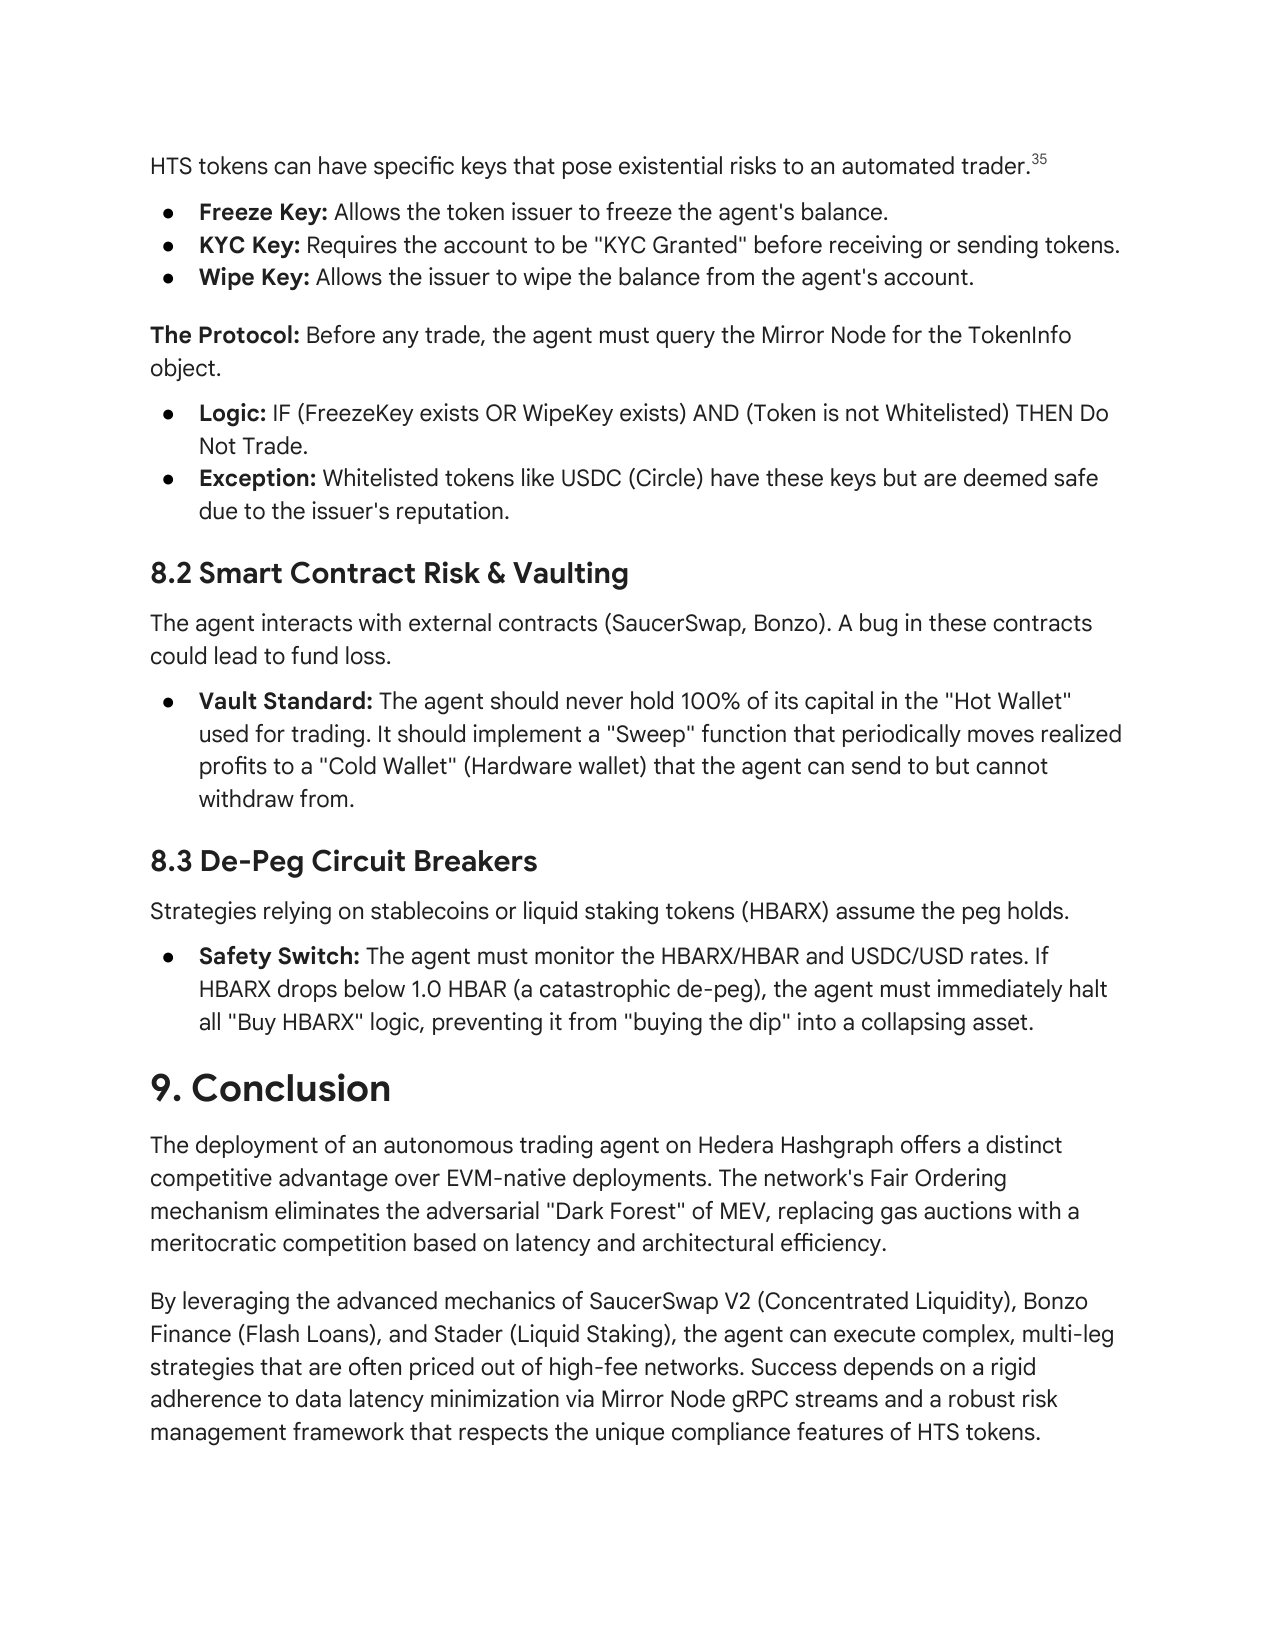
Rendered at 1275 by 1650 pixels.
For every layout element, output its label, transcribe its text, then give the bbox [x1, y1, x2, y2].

text By leveraging the advanced mechanics of SaucerSwap V2 (Concentrated Liquidity), Bonzo Finance (Flash Loans), and Stader (Liquid Staking), the agent can execute complex, multi-leg strategies that are often priced out of high-fee networks. Success depends on a rigid adherence to data latency minimization via Mirror Node gRPC streams and a robust risk management framework that respects the unique compliance features of HTS tokens. [150, 1287, 1125, 1447]
text The deployment of an autonomous trading agent on Hedera Hashgraph offers a distinct competitive advantage over EVM-native deployments. The network's Fair Ordering mechanism eliminates the adversarial "Dark Forest" of MEV, replacing gas auctions with a meritocratic competition based on latency and architectural efficiency. [150, 1132, 1125, 1258]
list Freeze Key: Allows the token issuer to freeze the agent's balance. [161, 198, 1125, 227]
list Logic: IF (FreezeKey exists OR WipeKey exists) AND (Token is not Whitelisted) THEN Do Not Trade. [161, 399, 1125, 461]
list Safety Switch: The agent must monitor the HBARX/HBAR and USDC/USD rates. If HBARX drops below 1.0 HBAR (a catastrophic de-peg), the agent must immediately halt all "Buy HBARX" logic, preventing it from "buying the dip" into a collapsing asset. [161, 942, 1125, 1037]
list Vault Standard: The agent should never hold 100% of its capital in the "Hot Wallet" used for trading. It should implement a "Sweep" function that periodically moves realized profits to a "Cold Wallet" (Hardware wallet) that the agent can send to but cannot withdraw from. [161, 687, 1125, 814]
subtitle 8.3 De-Peg Circuit Breakers [150, 843, 1125, 879]
text HTS tokens can have specific keys that pose existential risks to an automated trader.35 [150, 150, 1125, 181]
list Exception: Whitelisted tokens like USDC (Circle) have these keys but are deemed safe due to the issuer's reputation. [161, 465, 1125, 526]
subtitle 9. Conclusion [150, 1066, 1125, 1112]
text Strategies relying on stablecoins or liquid staking tokens (HBARX) assume the peg holds. [150, 897, 1125, 926]
text The Protocol: Before any trade, the agent must query the Mirror Node for the TokenInfo object. [150, 321, 1125, 383]
subtitle 8.2 Smart Contract Risk & Vaulting [150, 555, 1125, 592]
list Wipe Key: Allows the issuer to wipe the balance from the agent's account. [161, 264, 1125, 292]
list KYC Key: Requires the account to be "KYC Granted" before receiving or sending tokens. [161, 231, 1125, 260]
text The agent interacts with external contracts (SaucerSwap, Bonzo). A bug in these contracts could lead to fund loss. [150, 609, 1125, 671]
